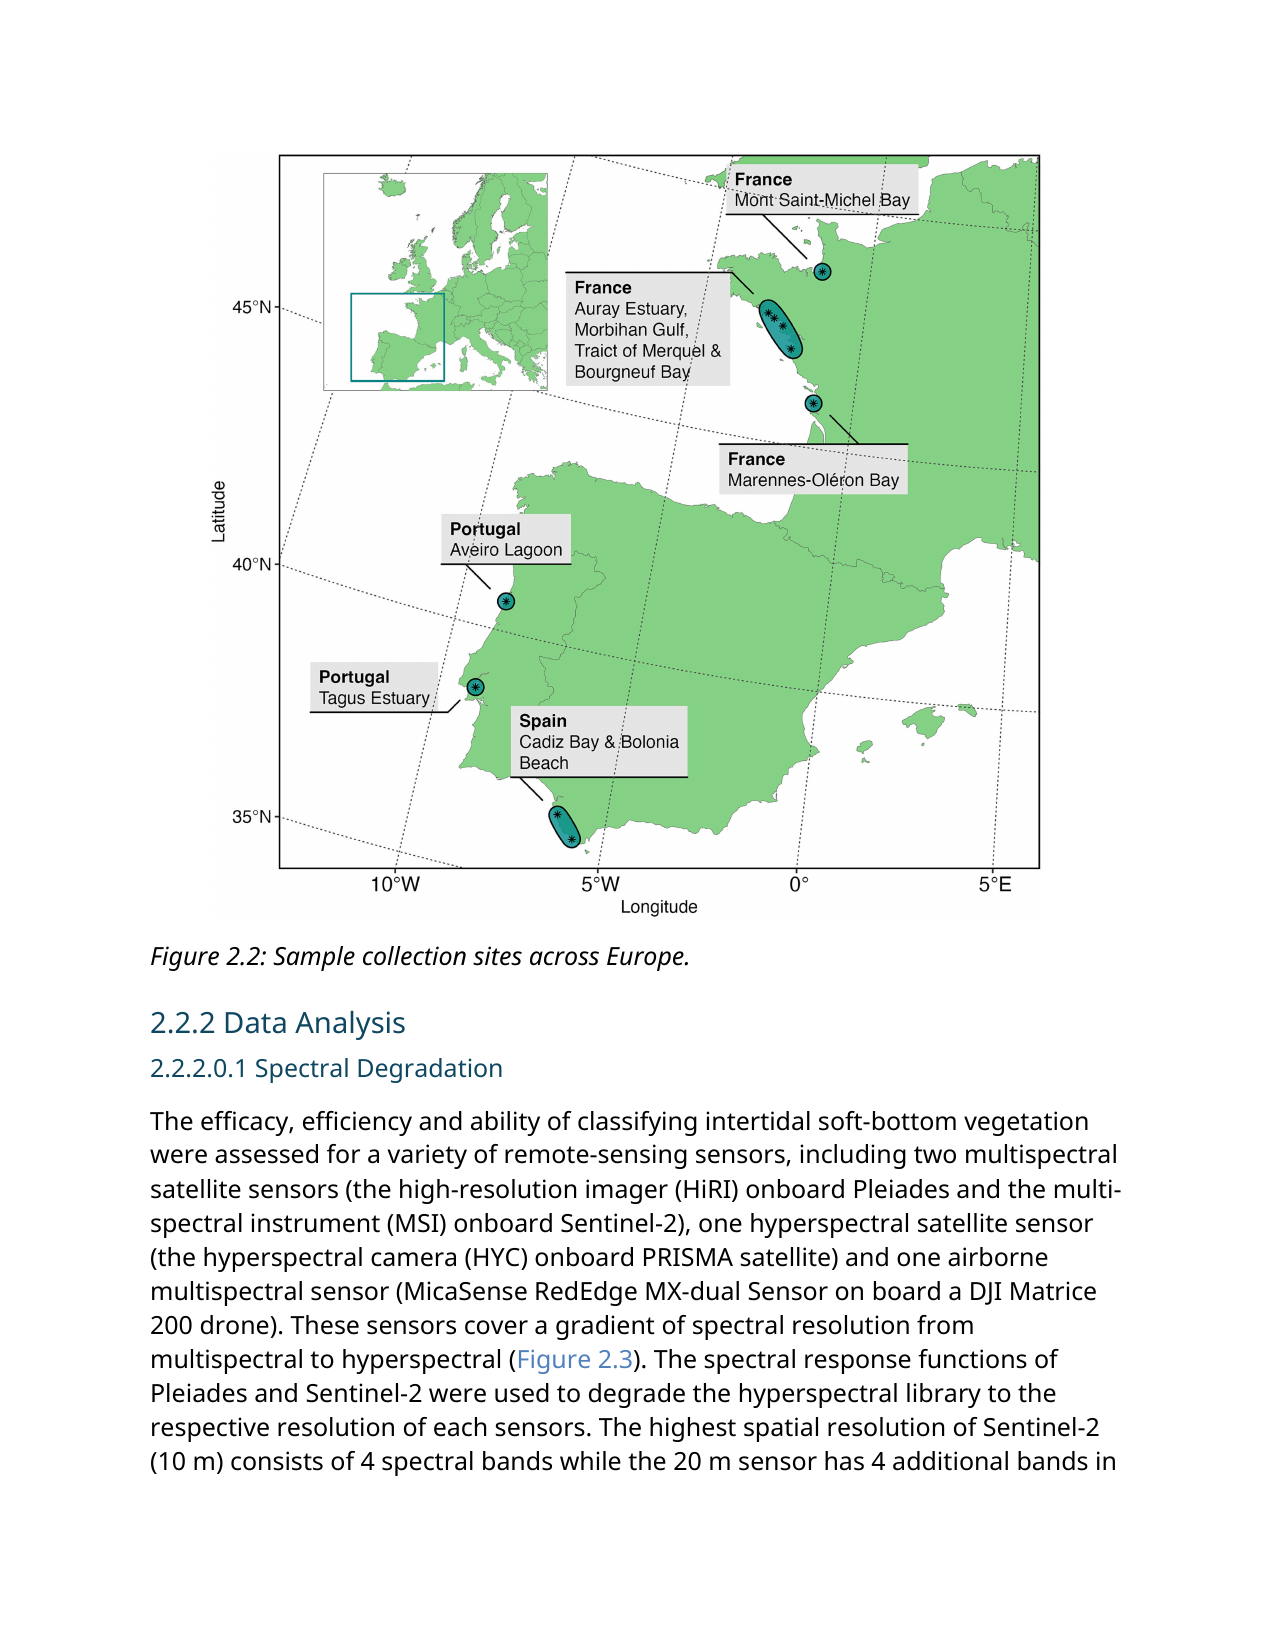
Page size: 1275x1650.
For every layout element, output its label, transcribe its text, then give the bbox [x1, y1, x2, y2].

subtitle 2.2.2 Data Analysis [150, 1002, 1125, 1042]
subtitle 2.2.2.0.1 Spectral Degradation [150, 1050, 1125, 1084]
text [150, 1103, 1125, 1478]
table_header Figure 2.2: Sample collection sites across Europe. [139, 150, 1114, 986]
picture [210, 153, 1042, 919]
